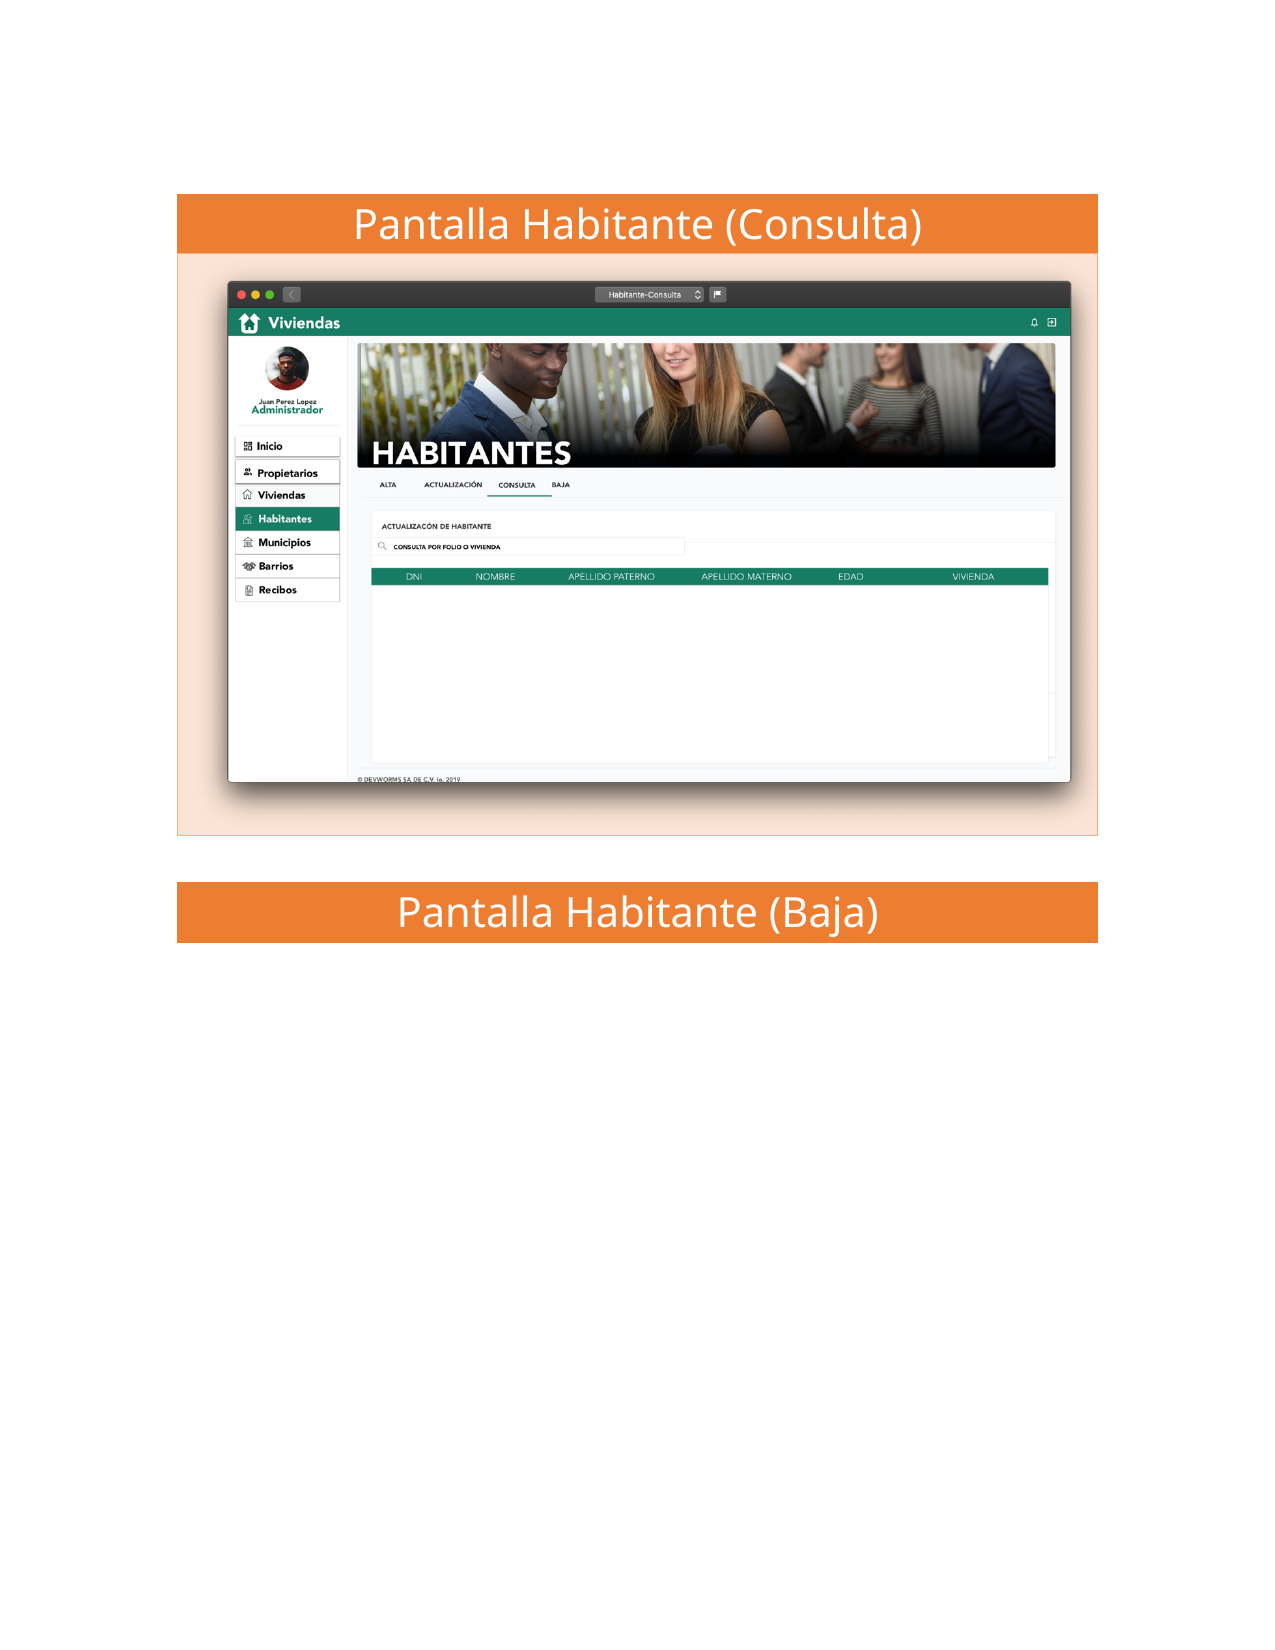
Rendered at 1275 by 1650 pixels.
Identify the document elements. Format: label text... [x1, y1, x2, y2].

table_cell [178, 254, 1097, 835]
table_header Pantalla Habitante (Consulta) [178, 195, 1097, 253]
table_header Pantalla Habitante (Baja) [178, 883, 1097, 942]
picture [188, 254, 1098, 834]
